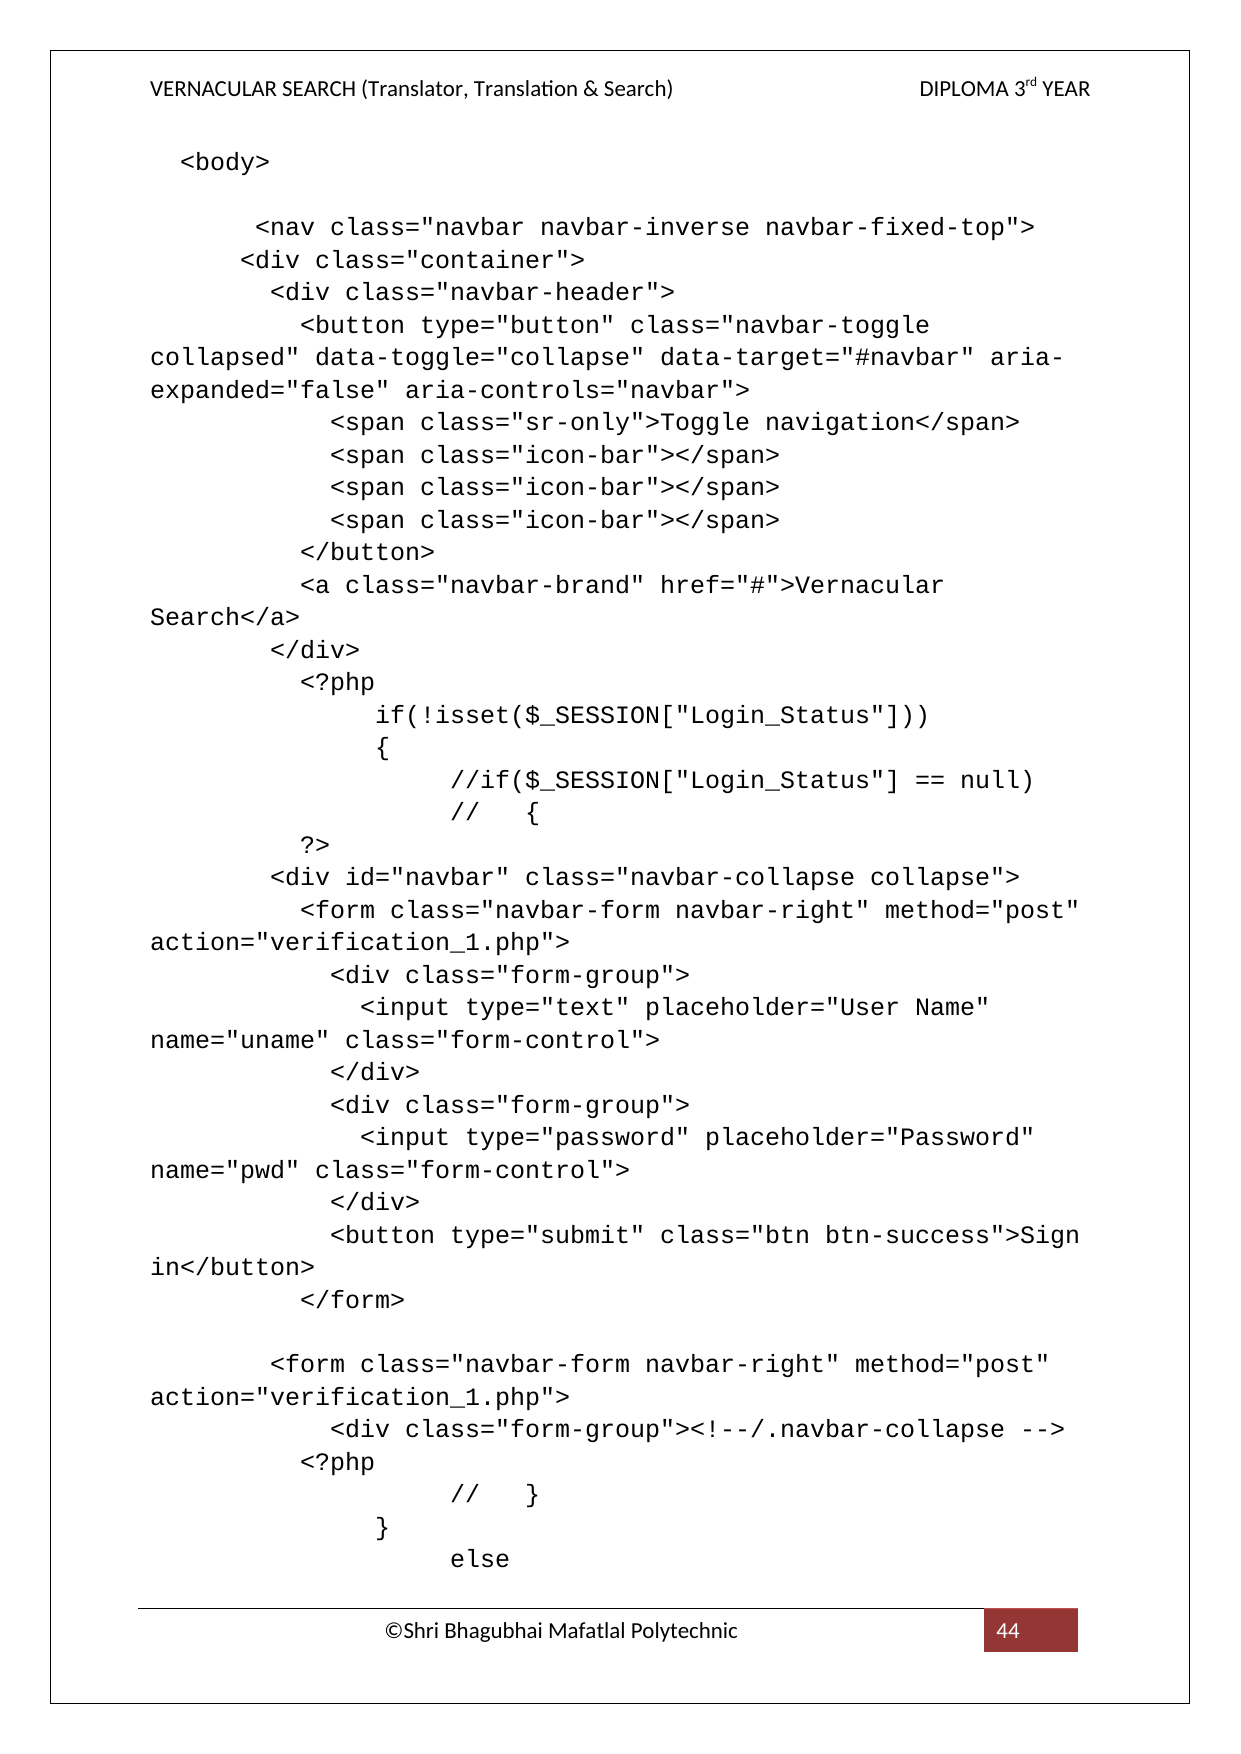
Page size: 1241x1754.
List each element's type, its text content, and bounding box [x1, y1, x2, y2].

text <div class="container"> [150, 247, 1090, 276]
text // { [150, 800, 1090, 828]
text else [150, 1547, 1090, 1575]
text <button type="submit" class="btn btn-success">Sign in</button> [150, 1222, 1090, 1283]
text { [150, 735, 1090, 763]
text </div> [150, 1190, 1090, 1218]
text <form class="navbar-form navbar-right" method="post" action="verification_1.php"> [150, 897, 1090, 958]
text <span class="icon-bar"></span> [150, 475, 1090, 503]
text <input type="text" placeholder="User Name" name="uname" class="form-control"> [150, 995, 1090, 1056]
text <?php [150, 670, 1090, 698]
text <div class="form-group"> [150, 962, 1090, 991]
text <div id="navbar" class="navbar-collapse collapse"> [150, 865, 1090, 893]
text <button type="button" class="navbar-toggle collapsed" data-toggle="collapse" data-target="#navbar" aria-expanded="false" aria-controls="navbar"> [150, 312, 1090, 406]
text <?php [150, 1449, 1090, 1478]
text </form> [150, 1287, 1090, 1316]
text <div class="navbar-header"> [150, 280, 1090, 308]
text ?> [150, 832, 1090, 861]
text <span class="icon-bar"></span> [150, 507, 1090, 536]
text </div> [150, 1060, 1090, 1088]
text <input type="password" placeholder="Password" name="pwd" class="form-control"> [150, 1125, 1090, 1186]
text <span class="sr-only">Toggle navigation</span> [150, 410, 1090, 438]
text if(!isset($_SESSION["Login_Status"])) [150, 702, 1090, 731]
text } [150, 1514, 1090, 1543]
text <a class="navbar-brand" href="#">Vernacular Search</a> [150, 572, 1090, 633]
text </button> [150, 540, 1090, 568]
text //if($_SESSION["Login_Status"] == null) [150, 767, 1090, 796]
text <body> [150, 150, 1090, 178]
text <div class="form-group"> [150, 1092, 1090, 1121]
text // } [150, 1482, 1090, 1510]
text </div> [150, 637, 1090, 666]
text <div class="form-group"><!--/.navbar-collapse --> [150, 1417, 1090, 1445]
text <span class="icon-bar"></span> [150, 442, 1090, 471]
text <nav class="navbar navbar-inverse navbar-fixed-top"> [150, 215, 1090, 243]
text <form class="navbar-form navbar-right" method="post" action="verification_1.php"> [150, 1352, 1090, 1413]
